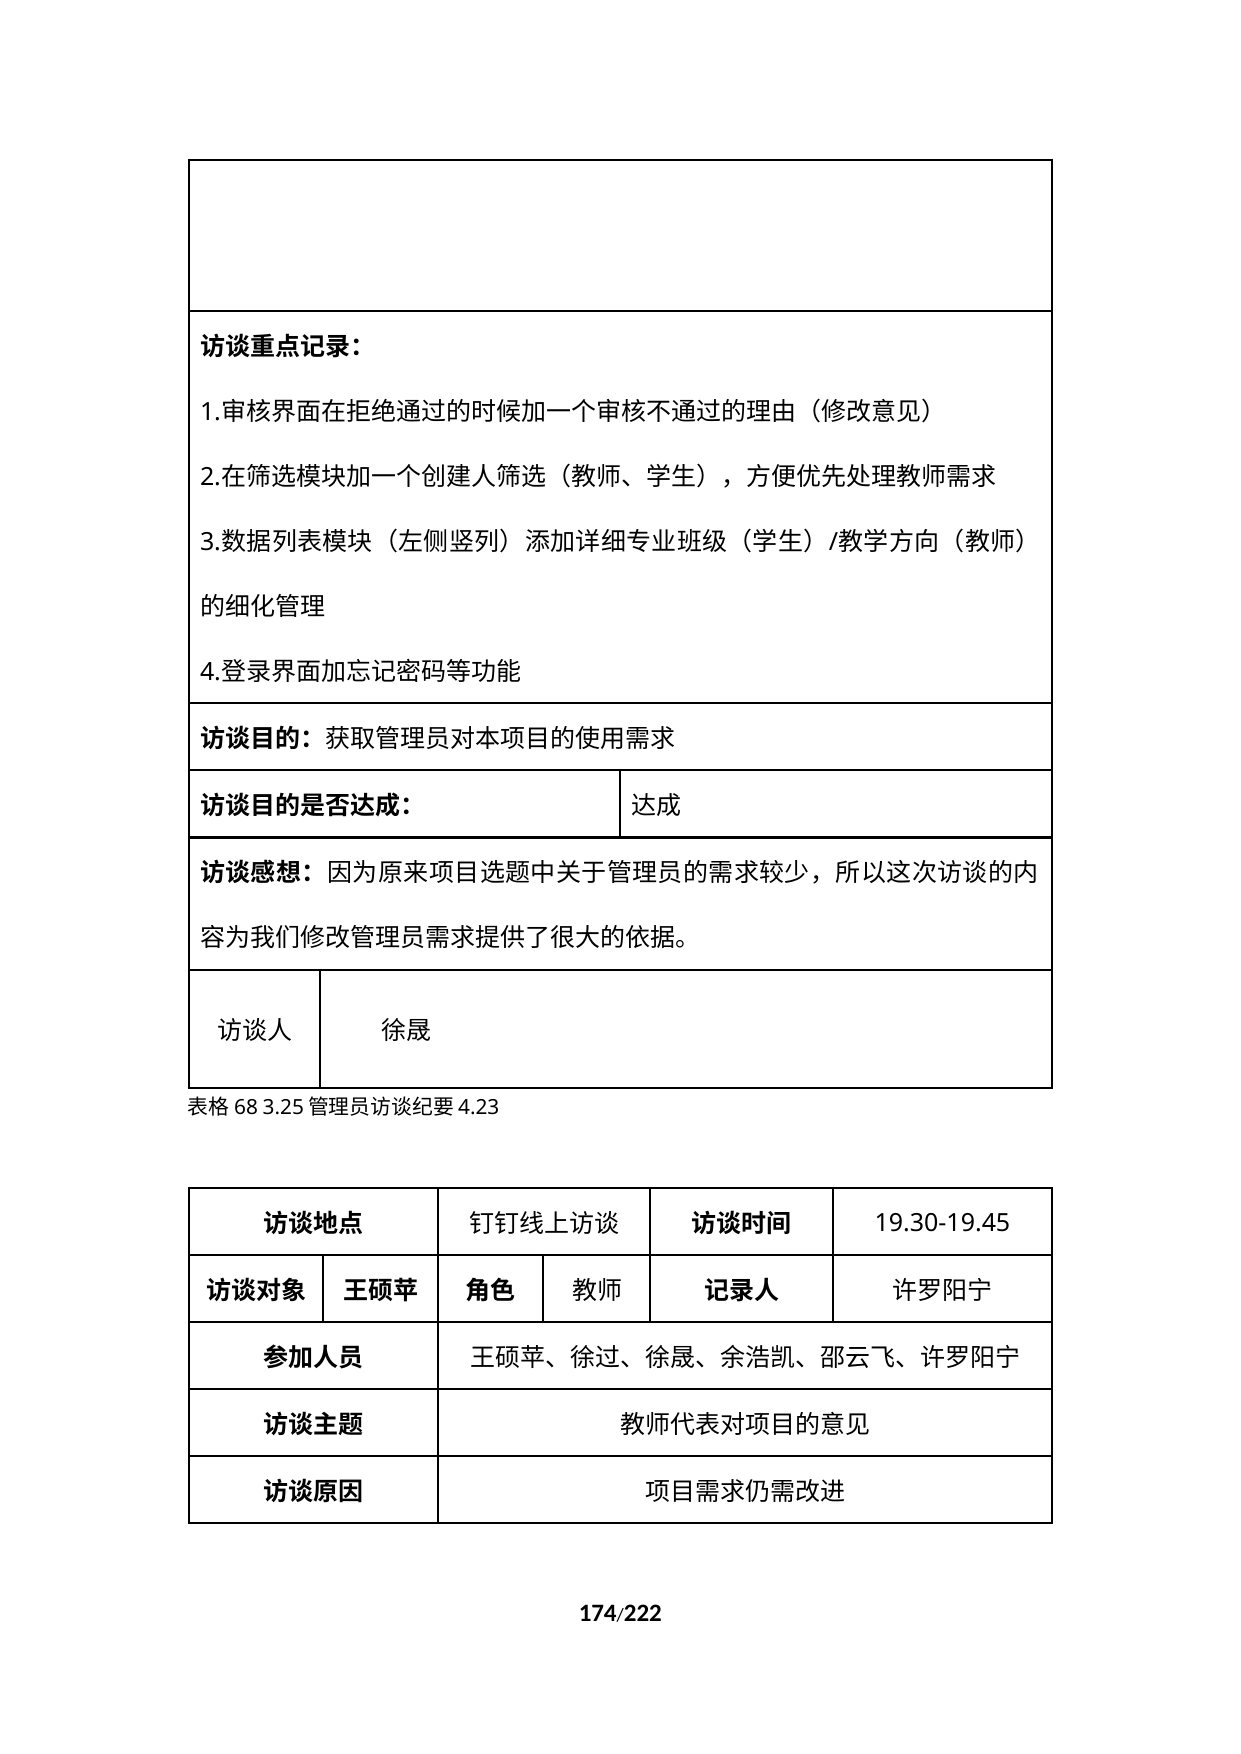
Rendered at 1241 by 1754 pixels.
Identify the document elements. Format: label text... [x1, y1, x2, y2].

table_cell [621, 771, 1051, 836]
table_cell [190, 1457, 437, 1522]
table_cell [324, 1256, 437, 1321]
text 表格 68 3.25管理员访谈纪要4.23 [187, 1089, 1053, 1122]
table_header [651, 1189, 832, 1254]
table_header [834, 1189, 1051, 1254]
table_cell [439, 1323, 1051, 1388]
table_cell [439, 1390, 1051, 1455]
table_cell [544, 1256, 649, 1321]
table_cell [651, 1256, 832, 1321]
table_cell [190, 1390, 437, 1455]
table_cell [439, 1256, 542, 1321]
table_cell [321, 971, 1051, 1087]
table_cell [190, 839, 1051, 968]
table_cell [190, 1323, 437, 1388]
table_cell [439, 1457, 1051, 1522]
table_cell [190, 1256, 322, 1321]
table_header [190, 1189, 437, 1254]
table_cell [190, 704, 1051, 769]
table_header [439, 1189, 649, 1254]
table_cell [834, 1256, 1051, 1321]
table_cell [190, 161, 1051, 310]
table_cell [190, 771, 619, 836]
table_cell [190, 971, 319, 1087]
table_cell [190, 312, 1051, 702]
